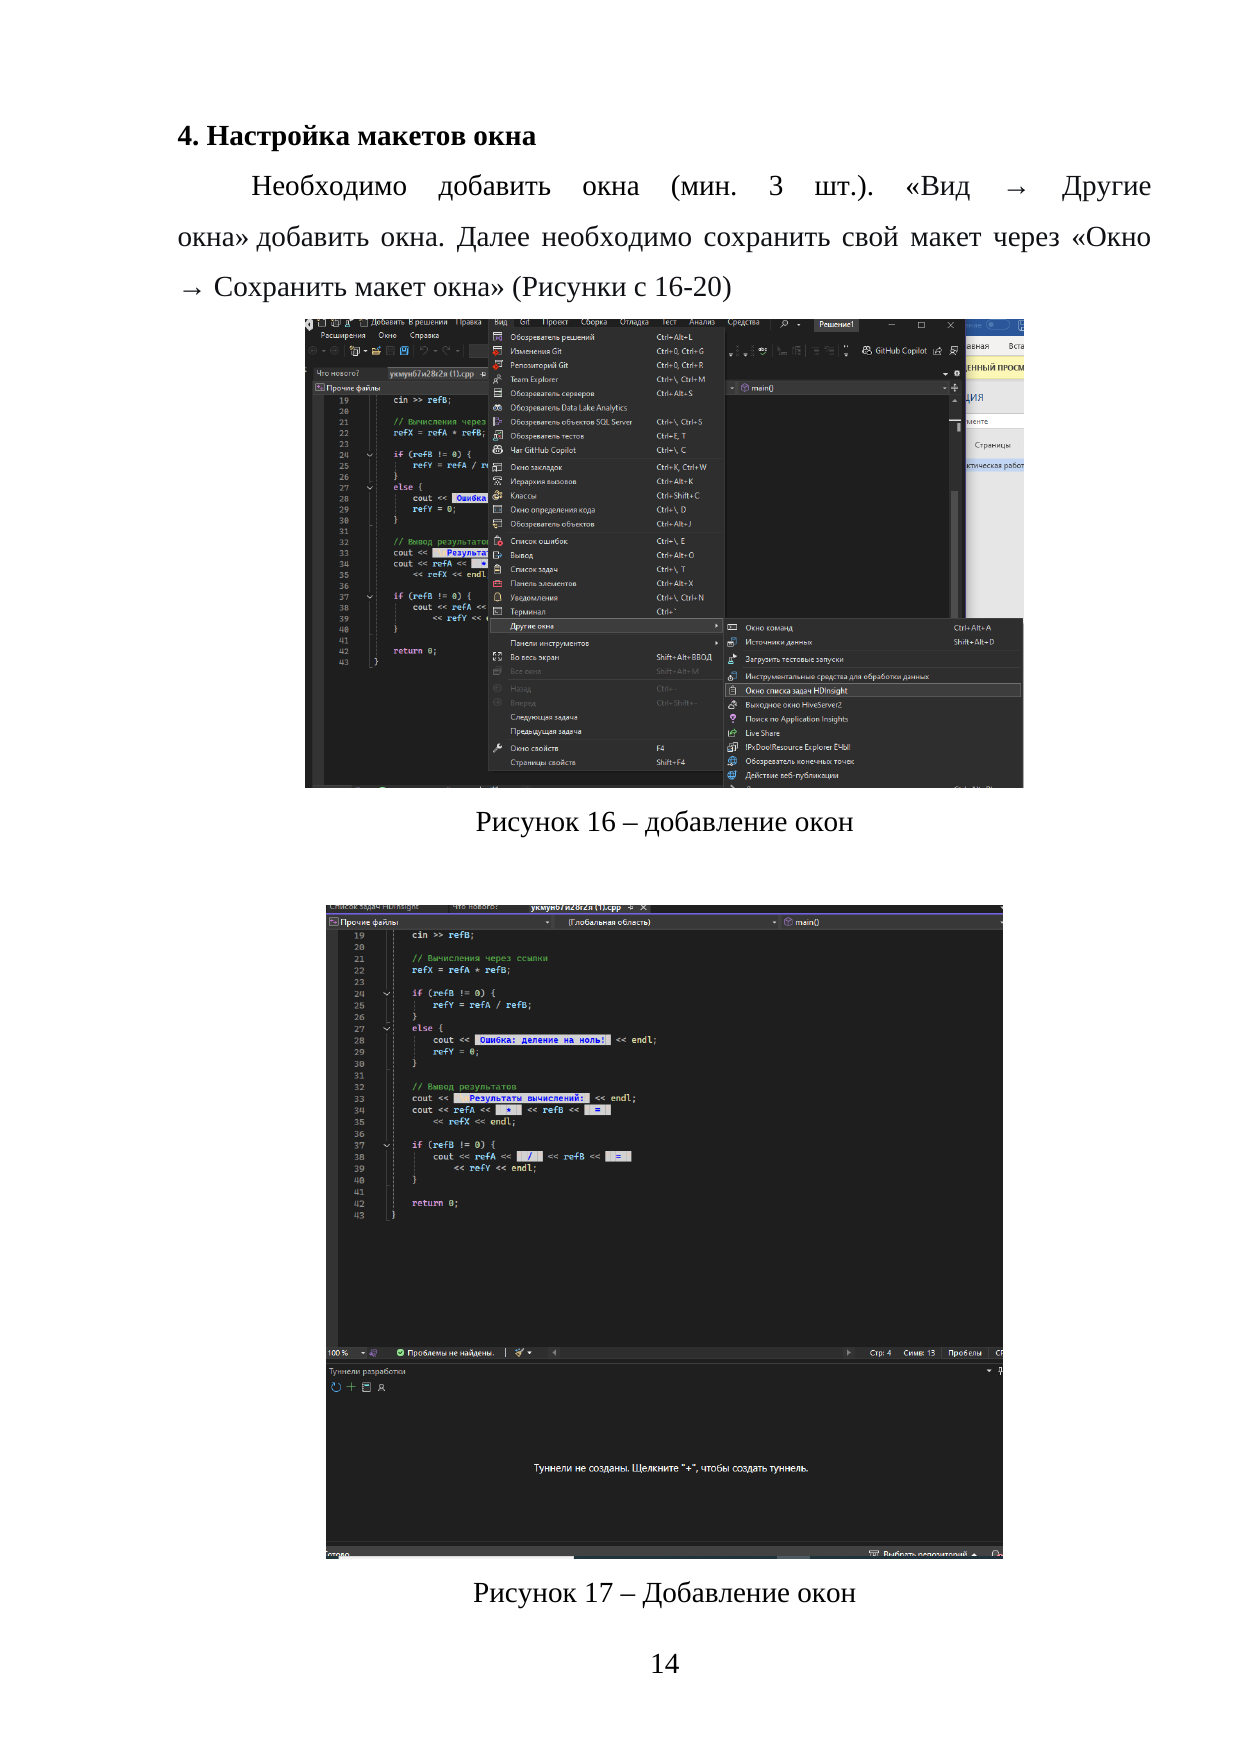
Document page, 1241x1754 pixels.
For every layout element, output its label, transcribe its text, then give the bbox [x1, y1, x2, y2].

text Рисунок 16 – добавление окон [177, 804, 1152, 838]
text Необходимо добавить окна (мин. 3 шт.). «Вид → Другие окна» добавить окна. Далее необходимо сохранить свой макет через «Окно → Сохранить макет окна» (Рисунки с 16-20) [177, 168, 1152, 303]
picture [305, 319, 1024, 788]
text Рисунок 17 – Добавление окон [177, 1575, 1152, 1608]
picture [326, 905, 1003, 1559]
text 4. Настройка макетов окна [177, 118, 1152, 152]
